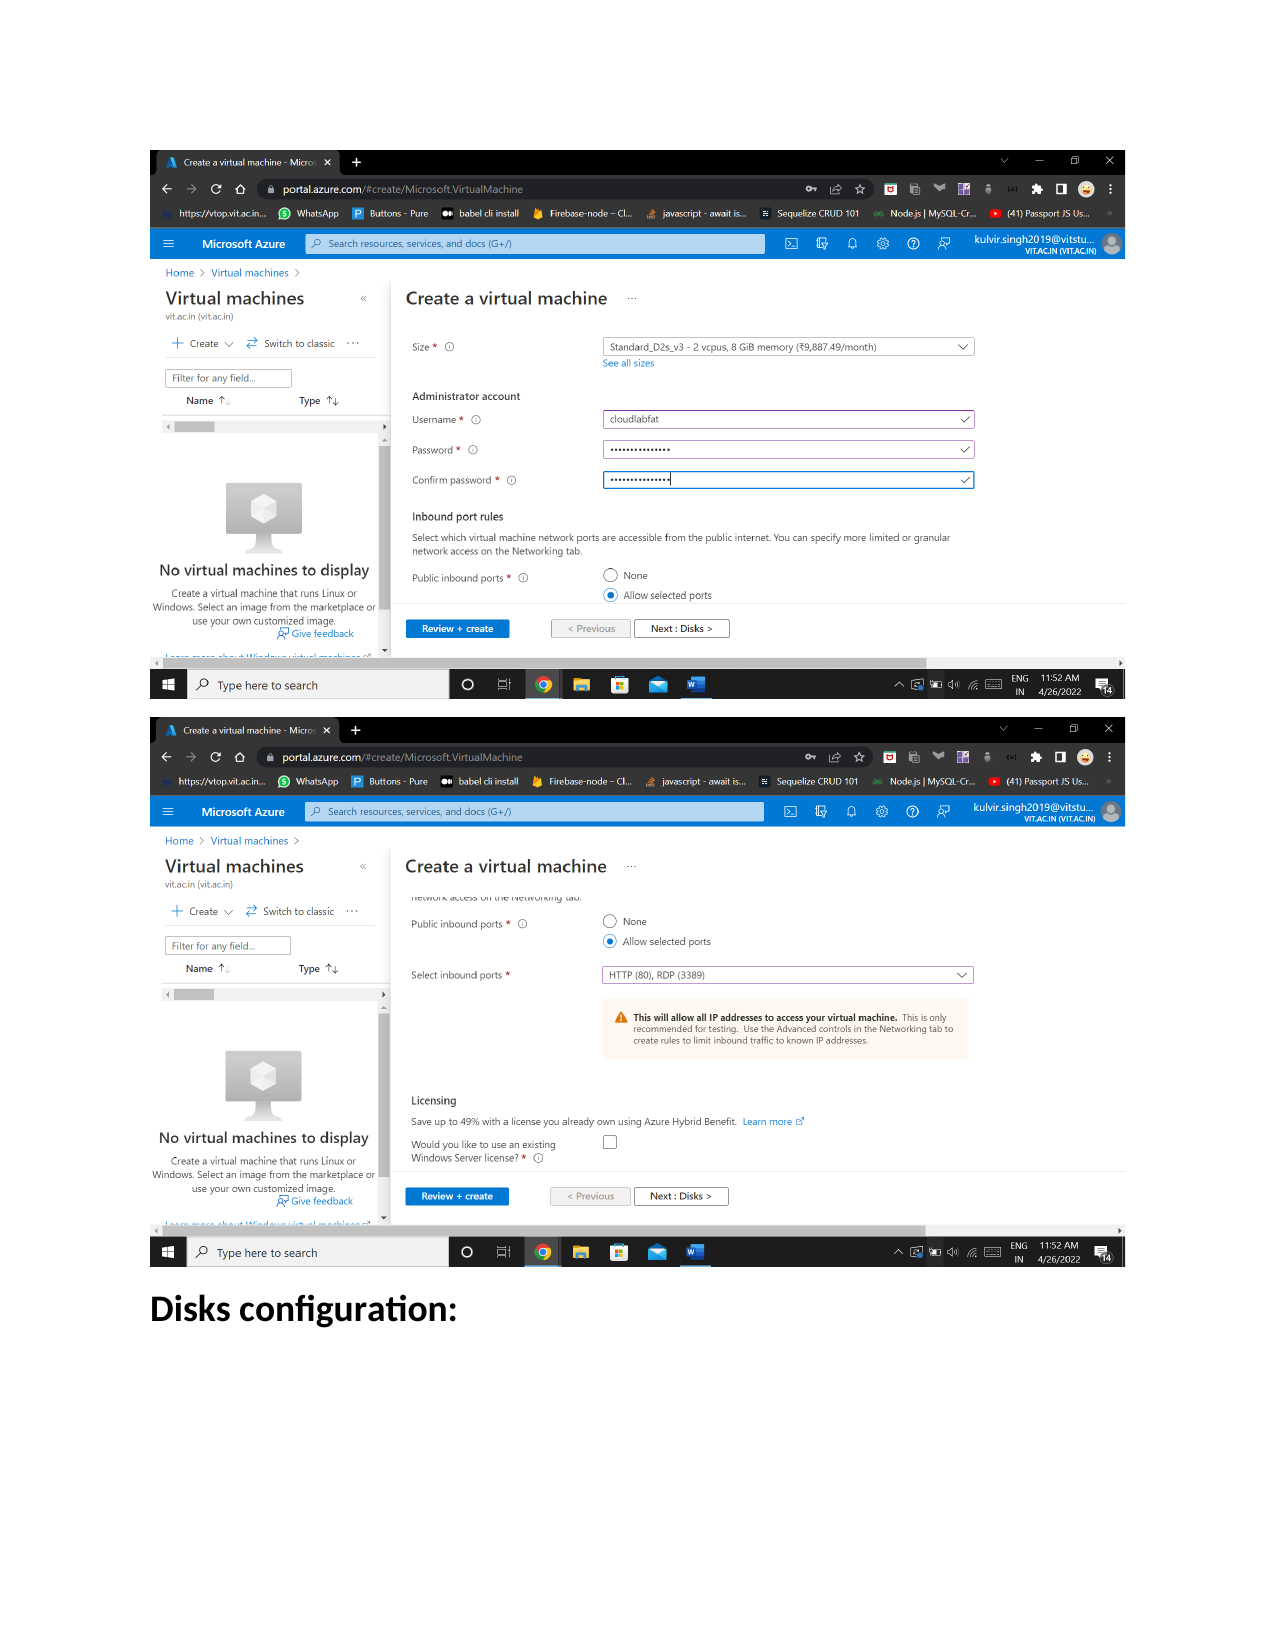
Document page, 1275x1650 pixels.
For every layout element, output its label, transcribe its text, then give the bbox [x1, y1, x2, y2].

text Disks configuration: [150, 1285, 1125, 1331]
picture [150, 150, 1125, 699]
picture [150, 717, 1125, 1267]
